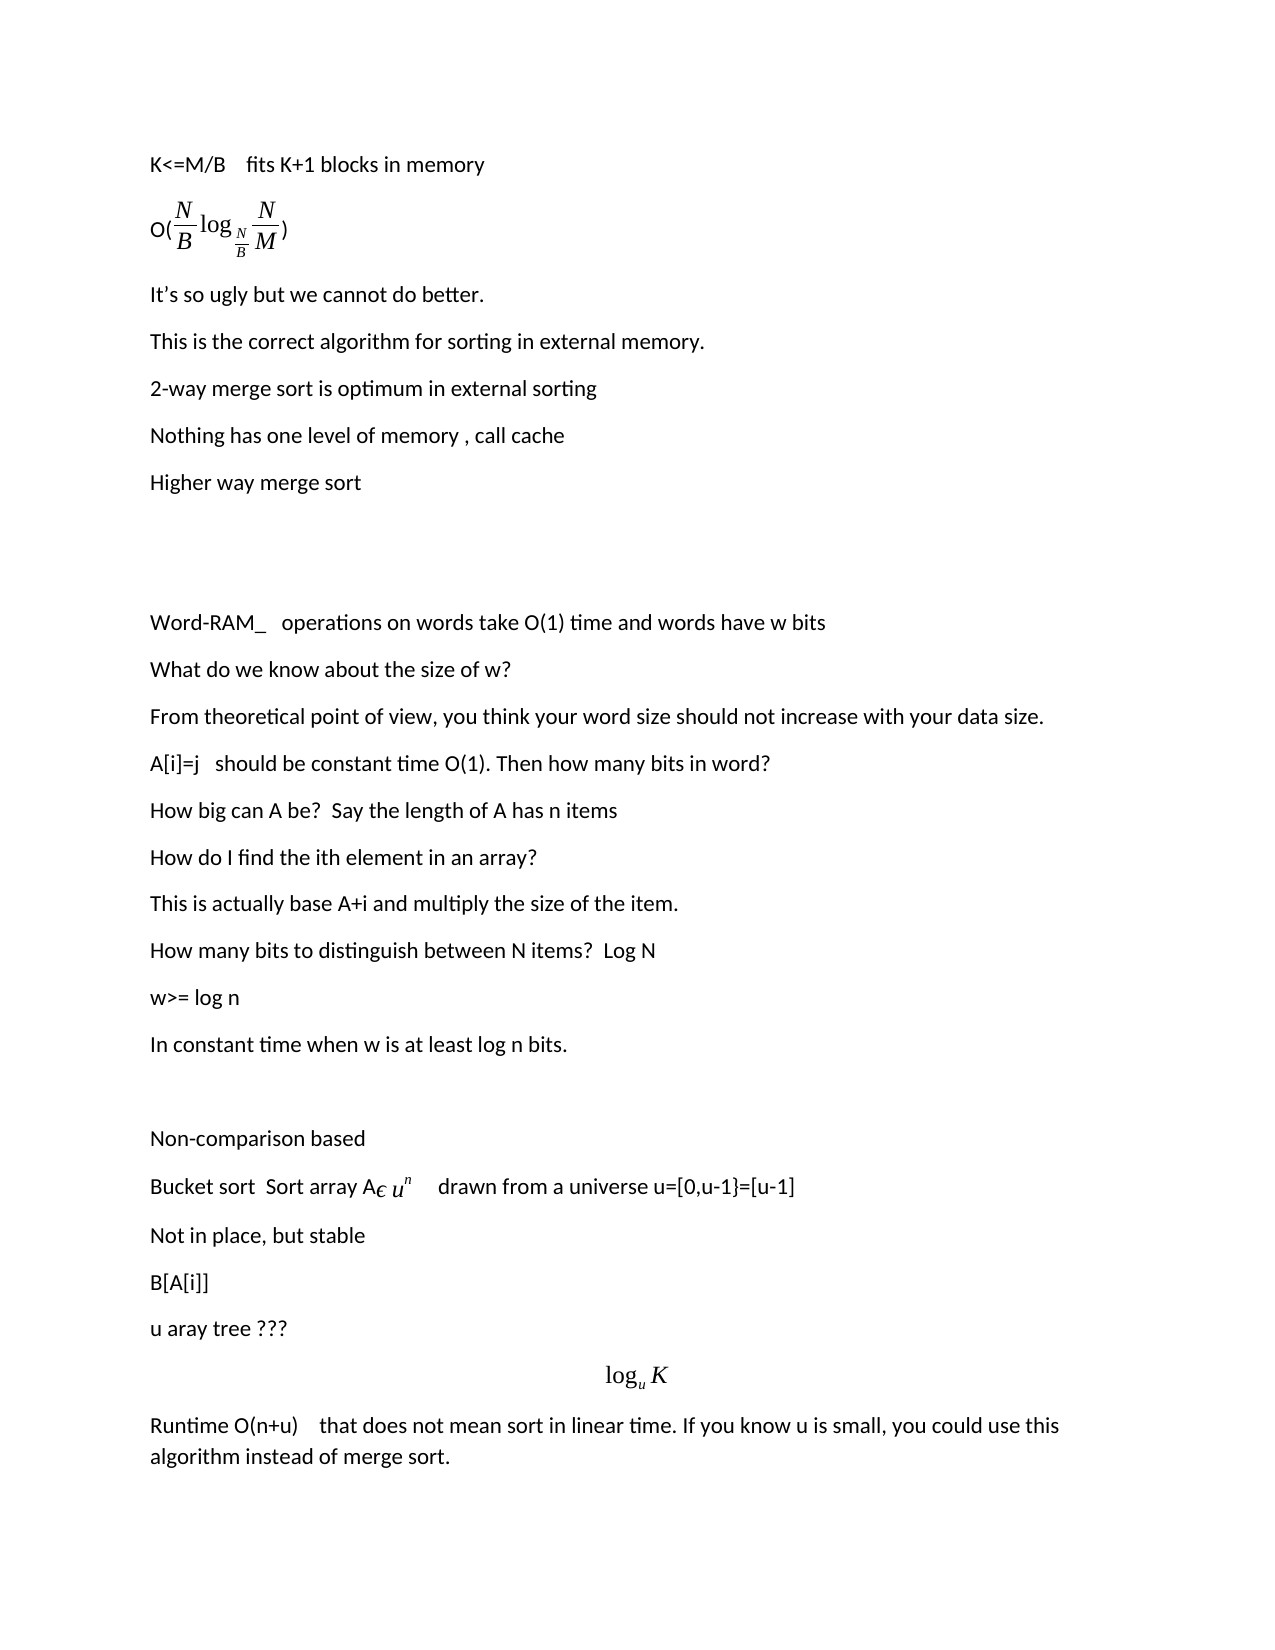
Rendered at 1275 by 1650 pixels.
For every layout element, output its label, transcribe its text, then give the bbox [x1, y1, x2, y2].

text w>= log n [150, 983, 1125, 1011]
text This is the correct algorithm for sorting in external memory. [150, 327, 1125, 355]
text How big can A be? Say the length of A has n items [150, 796, 1125, 824]
text O() [150, 197, 1125, 261]
text u aray tree ??? [150, 1314, 1125, 1342]
text Non-comparison based [150, 1124, 1125, 1152]
text B[A[i]] [150, 1268, 1125, 1296]
text 2-way merge sort is optimum in external sorting [150, 374, 1125, 402]
text Runtime O(n+u) that does not mean sort in linear time. If you know u is small, you could use this algorithm instead of merge sort. [150, 1412, 1125, 1470]
text It’s so ugly but we cannot do better. [150, 280, 1125, 308]
text Bucket sort Sort array A drawn from a universe u=[0,u-1}=[u-1] [150, 1171, 1125, 1202]
text K<=M/B fits K+1 blocks in memory [150, 150, 1125, 178]
text Nothing has one level of memory , call cache [150, 421, 1125, 449]
text From theoretical point of view, you think your word size should not increase with your data size. [150, 702, 1125, 730]
text In constant time when w is at least log n bits. [150, 1030, 1125, 1058]
text A[i]=j should be constant time O(1). Then how many bits in word? [150, 749, 1125, 777]
text Not in place, but stable [150, 1221, 1125, 1249]
text What do we know about the size of w? [150, 655, 1125, 683]
text Higher way merge sort [150, 468, 1125, 496]
text Word-RAM_ operations on words take O(1) time and words have w bits [150, 608, 1125, 636]
text How many bits to distinguish between N items? Log N [150, 936, 1125, 964]
text This is actually base A+i and multiply the size of the item. [150, 889, 1125, 917]
text How do I find the ith element in an array? [150, 843, 1125, 871]
